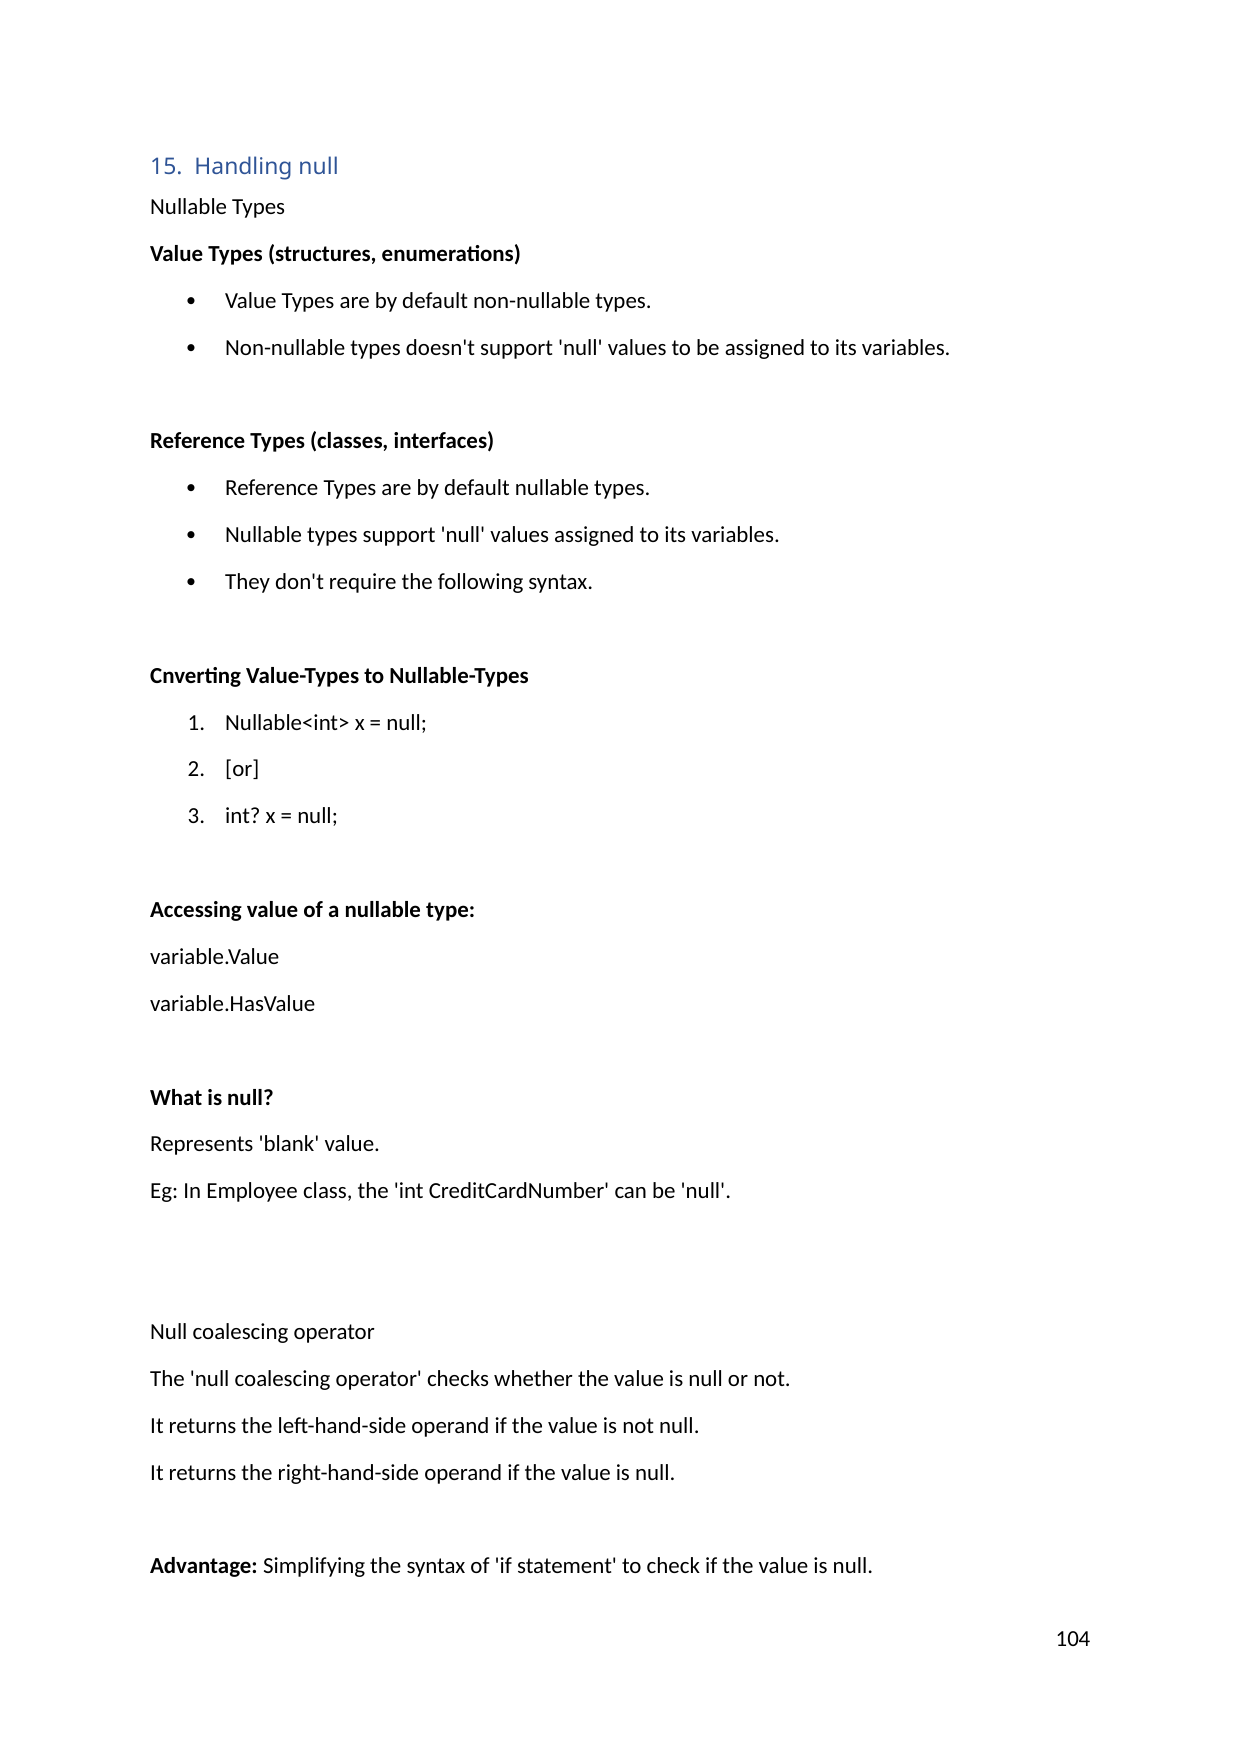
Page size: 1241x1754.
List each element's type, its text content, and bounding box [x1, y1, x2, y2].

list Non-nullable types doesn't support 'null' values to be assigned to its variables. [187, 333, 1090, 361]
text It returns the right-hand-side operand if the value is null. [150, 1458, 1090, 1486]
text Reference Types (classes, interfaces) [150, 426, 1090, 454]
text The 'null coalescing operator' checks whether the value is null or not. [150, 1364, 1090, 1392]
list Nullable<int> x = null; [187, 708, 1090, 736]
text Value Types (structures, enumerations) [150, 239, 1090, 267]
text What is null? [150, 1083, 1090, 1111]
text Cnverting Value-Types to Nullable-Types [150, 661, 1090, 689]
text It returns the left-hand-side operand if the value is not null. [150, 1411, 1090, 1439]
text Null coalescing operator [150, 1317, 1090, 1345]
list Value Types are by default non-nullable types. [187, 286, 1090, 314]
list Reference Types are by default nullable types. [187, 473, 1090, 501]
text Eg: In Employee class, the 'int CreditCardNumber' can be 'null'. [150, 1176, 1090, 1204]
list Nullable types support 'null' values assigned to its variables. [187, 520, 1090, 548]
subtitle 15. Handling null [150, 150, 1090, 181]
text Represents 'blank' value. [150, 1129, 1090, 1158]
list [or] [187, 754, 1090, 783]
text Advantage: Simplifying the syntax of 'if statement' to check if the value is null. [150, 1551, 1090, 1579]
list int? x = null; [187, 801, 1090, 829]
text variable.Value [150, 942, 1090, 970]
text variable.HasValue [150, 989, 1090, 1017]
text Nullable Types [150, 192, 1090, 220]
list They don't require the following syntax. [187, 567, 1090, 595]
text Accessing value of a nullable type: [150, 895, 1090, 923]
